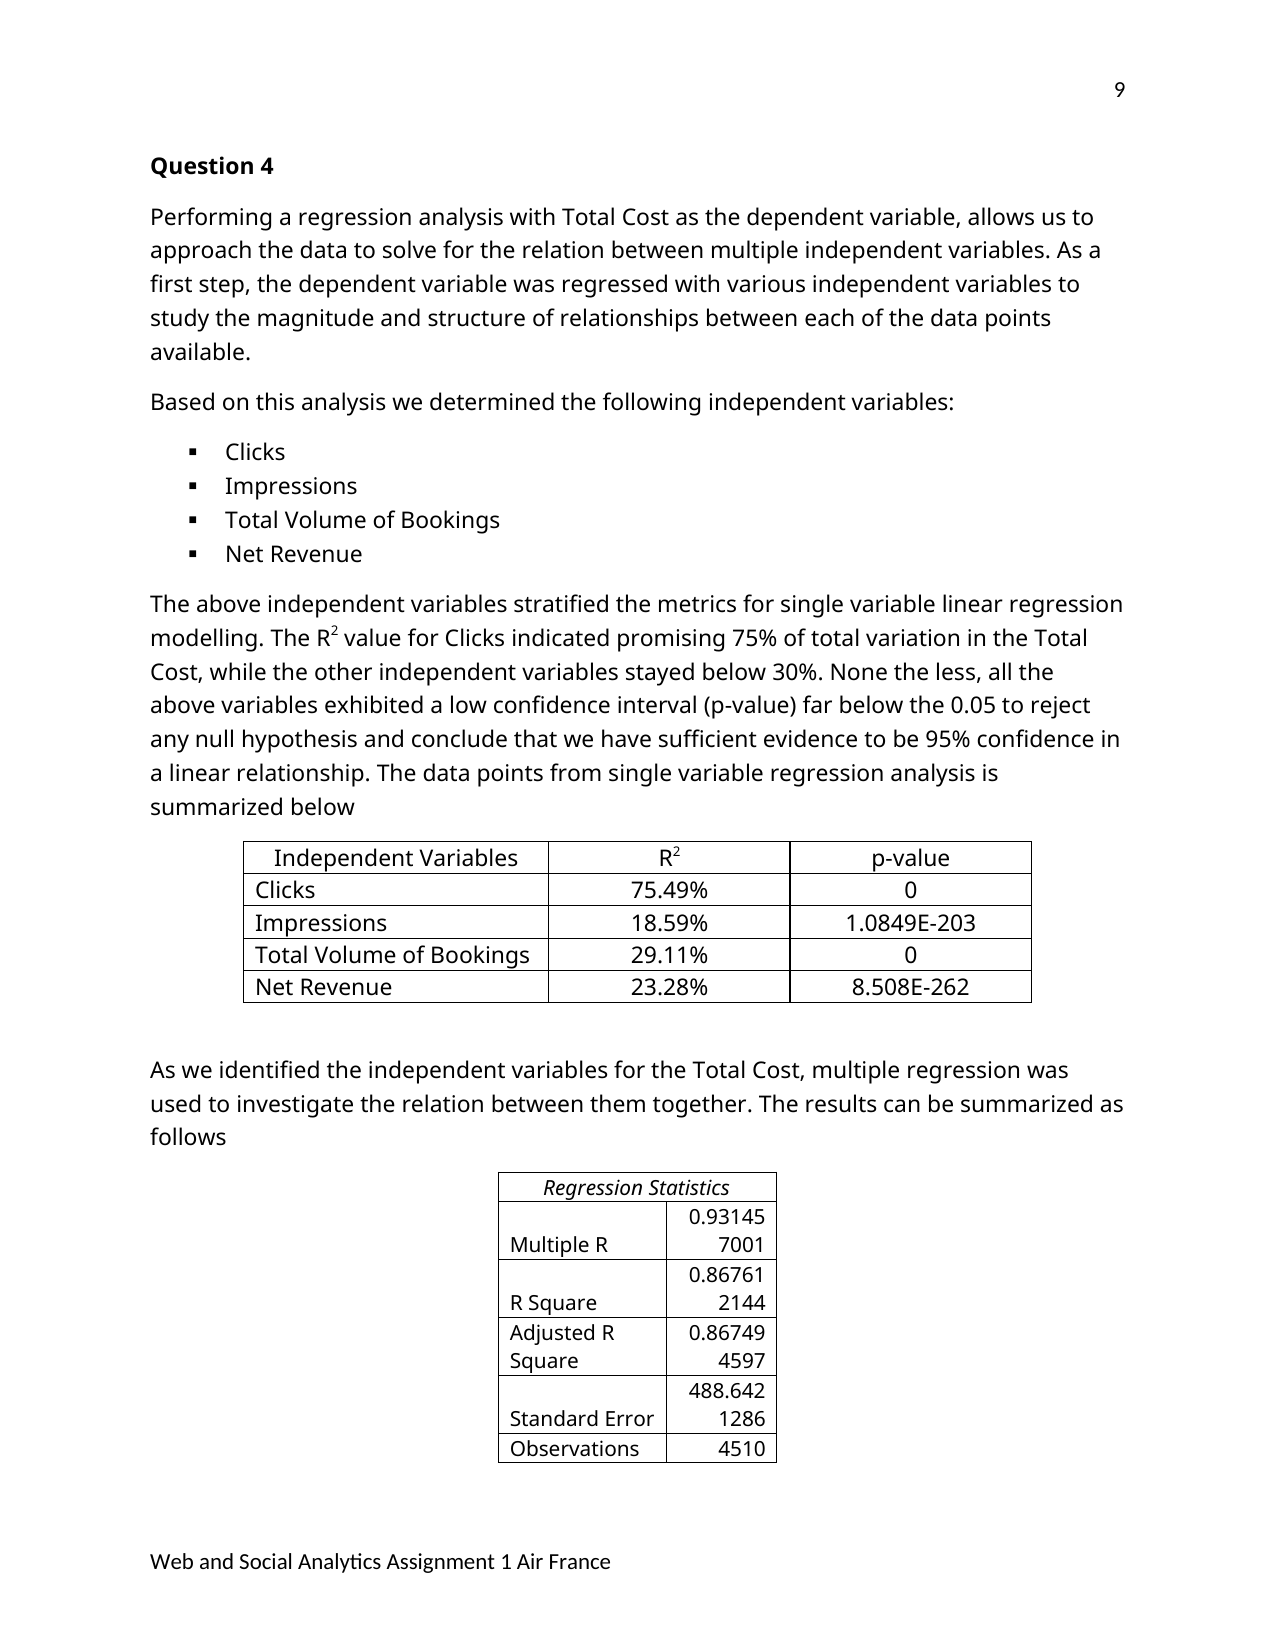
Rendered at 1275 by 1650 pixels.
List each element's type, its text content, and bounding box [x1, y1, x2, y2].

table_cell 29.11% [549, 939, 789, 970]
table_cell Multiple R [499, 1202, 666, 1259]
list Impressions [187, 470, 1125, 501]
text The above independent variables stratified the metrics for single variable linear regression modelling. The R2 value for Clicks indicated promising 75% of total variation in the Total Cost, while the other independent variables stayed below 30%. None the less, all the above variables exhibited a low confidence interval (p-value) far below the 0.05 to reject any null hypothesis and conclude that we have sufficient evidence to be 95% confidence in a linear relationship. The data points from single variable regression analysis is summarized below [150, 588, 1125, 822]
table_cell 23.28% [549, 971, 789, 1002]
table_cell Adjusted R Square [499, 1318, 666, 1375]
table_cell Impressions [244, 906, 548, 938]
table_header Regression Statistics [499, 1173, 776, 1201]
table_cell 0.867494597 [667, 1318, 776, 1375]
list Total Volume of Bookings [187, 504, 1125, 535]
text Based on this analysis we determined the following independent variables: [150, 386, 1125, 417]
text As we identified the independent variables for the Total Cost, multiple regression was used to investigate the relation between them together. The results can be summarized as follows [150, 1054, 1125, 1152]
table_cell Net Revenue [244, 971, 548, 1002]
table_cell 4510 [667, 1434, 776, 1462]
table_cell 0.931457001 [667, 1202, 776, 1259]
table_header p-value [791, 842, 1031, 873]
list Clicks [187, 436, 1125, 467]
table_cell 1.0849E-203 [791, 906, 1031, 938]
table_cell Observations [499, 1434, 666, 1462]
table_cell R Square [499, 1260, 666, 1317]
table_header R2 [549, 842, 789, 873]
table_cell Standard Error [499, 1376, 666, 1433]
table_header Independent Variables [244, 842, 548, 873]
table_cell 0.867612144 [667, 1260, 776, 1317]
table_cell 0 [791, 874, 1031, 905]
table_cell Total Volume of Bookings [244, 939, 548, 970]
table_cell 0 [791, 939, 1031, 970]
table_cell 75.49% [549, 874, 789, 905]
list Net Revenue [187, 537, 1125, 569]
text Question 4 [150, 150, 1125, 181]
table_cell 18.59% [549, 906, 789, 938]
text Performing a regression analysis with Total Cost as the dependent variable, allows us to approach the data to solve for the relation between multiple independent variables. As a first step, the dependent variable was regressed with various independent variables to study the magnitude and structure of relationships between each of the data points available. [150, 200, 1125, 367]
table_cell 488.6421286 [667, 1376, 776, 1433]
table_cell Clicks [244, 874, 548, 905]
table_cell 8.508E-262 [791, 971, 1031, 1002]
